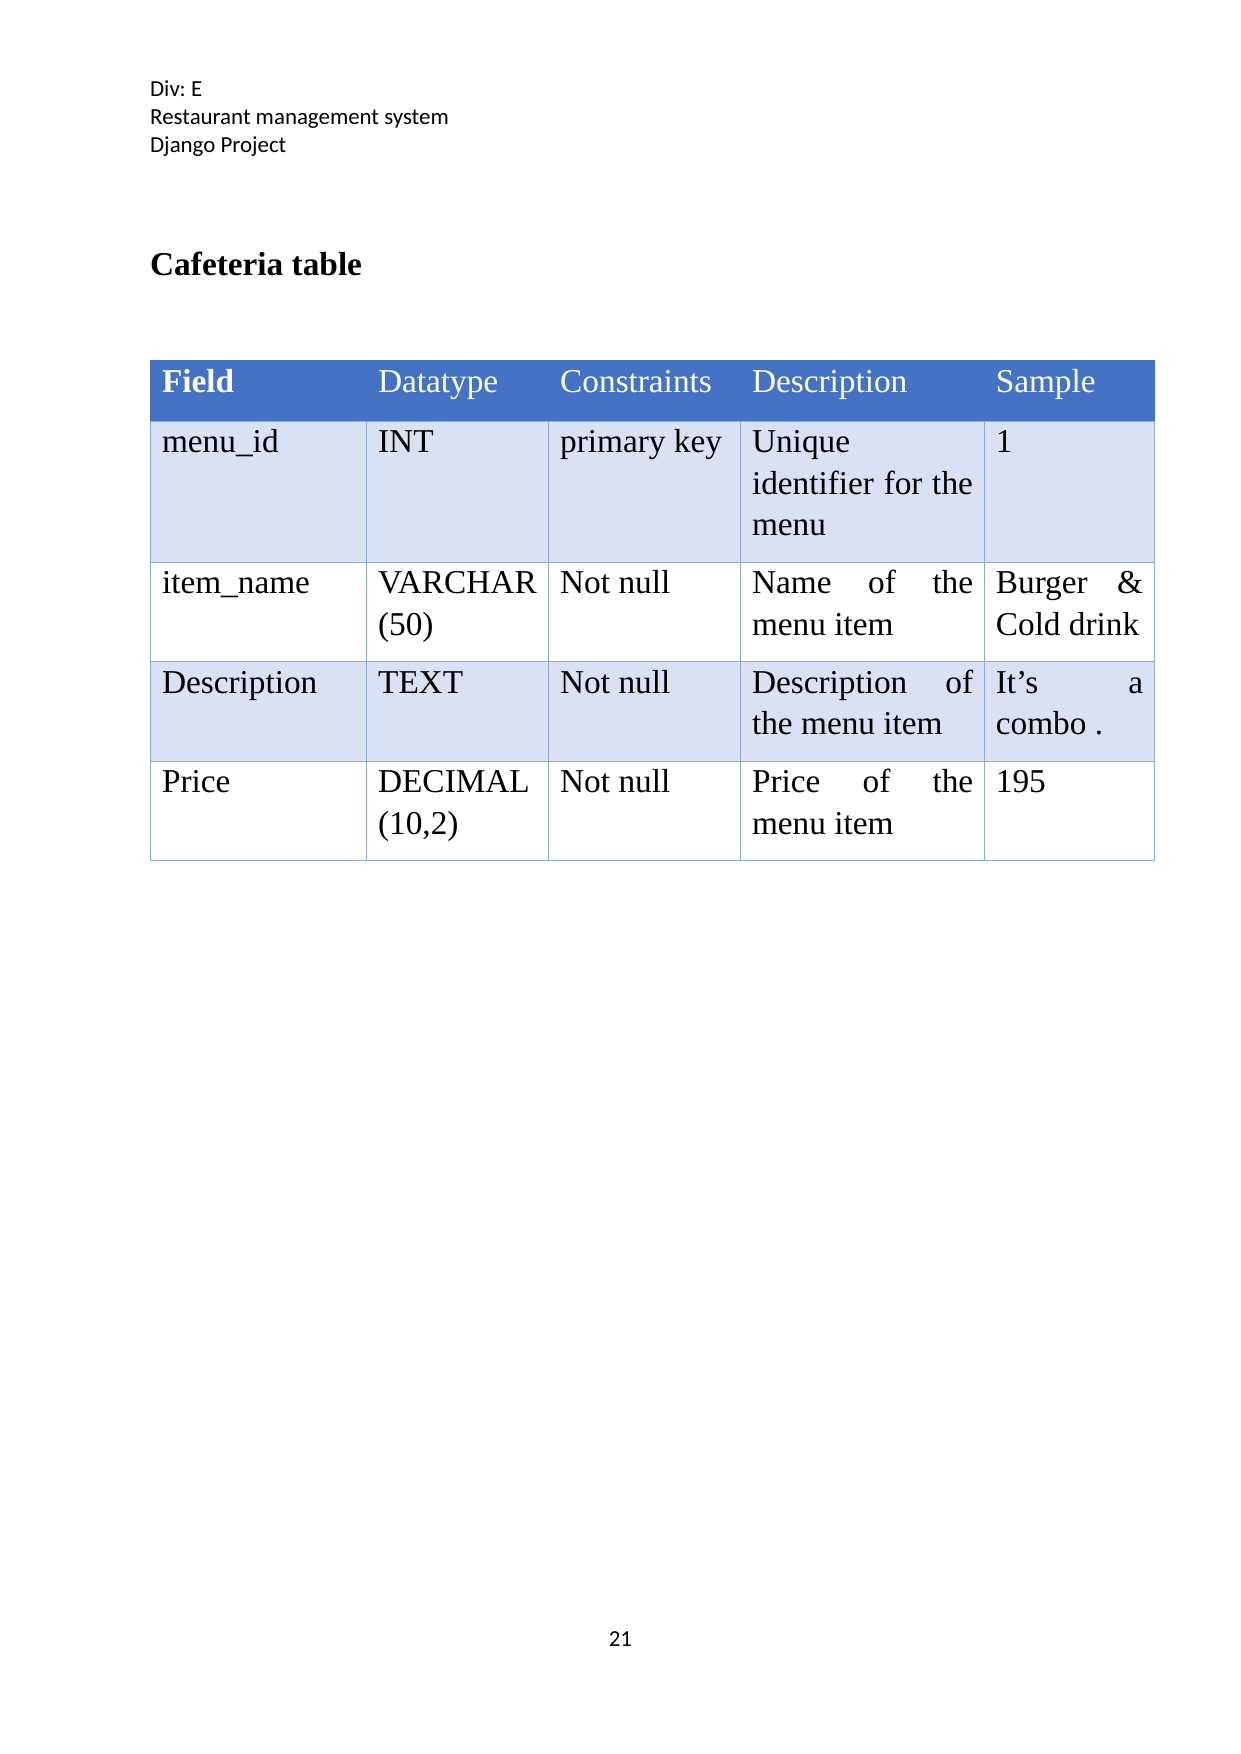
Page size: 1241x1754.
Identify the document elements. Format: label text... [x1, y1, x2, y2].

table_header Sample [985, 361, 1154, 421]
table_header Field [151, 361, 366, 421]
table_cell menu_id [151, 422, 366, 562]
table_cell It’s a combo . [985, 662, 1154, 761]
table_cell VARCHAR(50) [367, 563, 548, 661]
table_cell Unique identifier for the menu [741, 422, 984, 562]
table_cell Price of the menu item [741, 762, 984, 860]
table_cell Burger & Cold drink [985, 563, 1154, 661]
table_cell Description [151, 662, 366, 761]
table_cell 195 [985, 762, 1154, 860]
table_cell DECIMAL(10,2) [367, 762, 548, 860]
table_cell Description of the menu item [741, 662, 984, 761]
table_cell TEXT [367, 662, 548, 761]
table_cell primary key [549, 422, 740, 562]
table_header Constraints [549, 361, 740, 421]
table_cell Not null [549, 662, 740, 761]
table_cell 1 [985, 422, 1154, 562]
table_cell INT [367, 422, 548, 562]
table_cell Not null [549, 563, 740, 661]
table_header Datatype [367, 361, 548, 421]
text Cafeteria table [150, 244, 1090, 282]
table_cell item_name [151, 563, 366, 661]
table_header Description [741, 361, 984, 421]
table_cell Name of the menu item [741, 563, 984, 661]
table_cell Price [151, 762, 366, 860]
table_cell Not null [549, 762, 740, 860]
